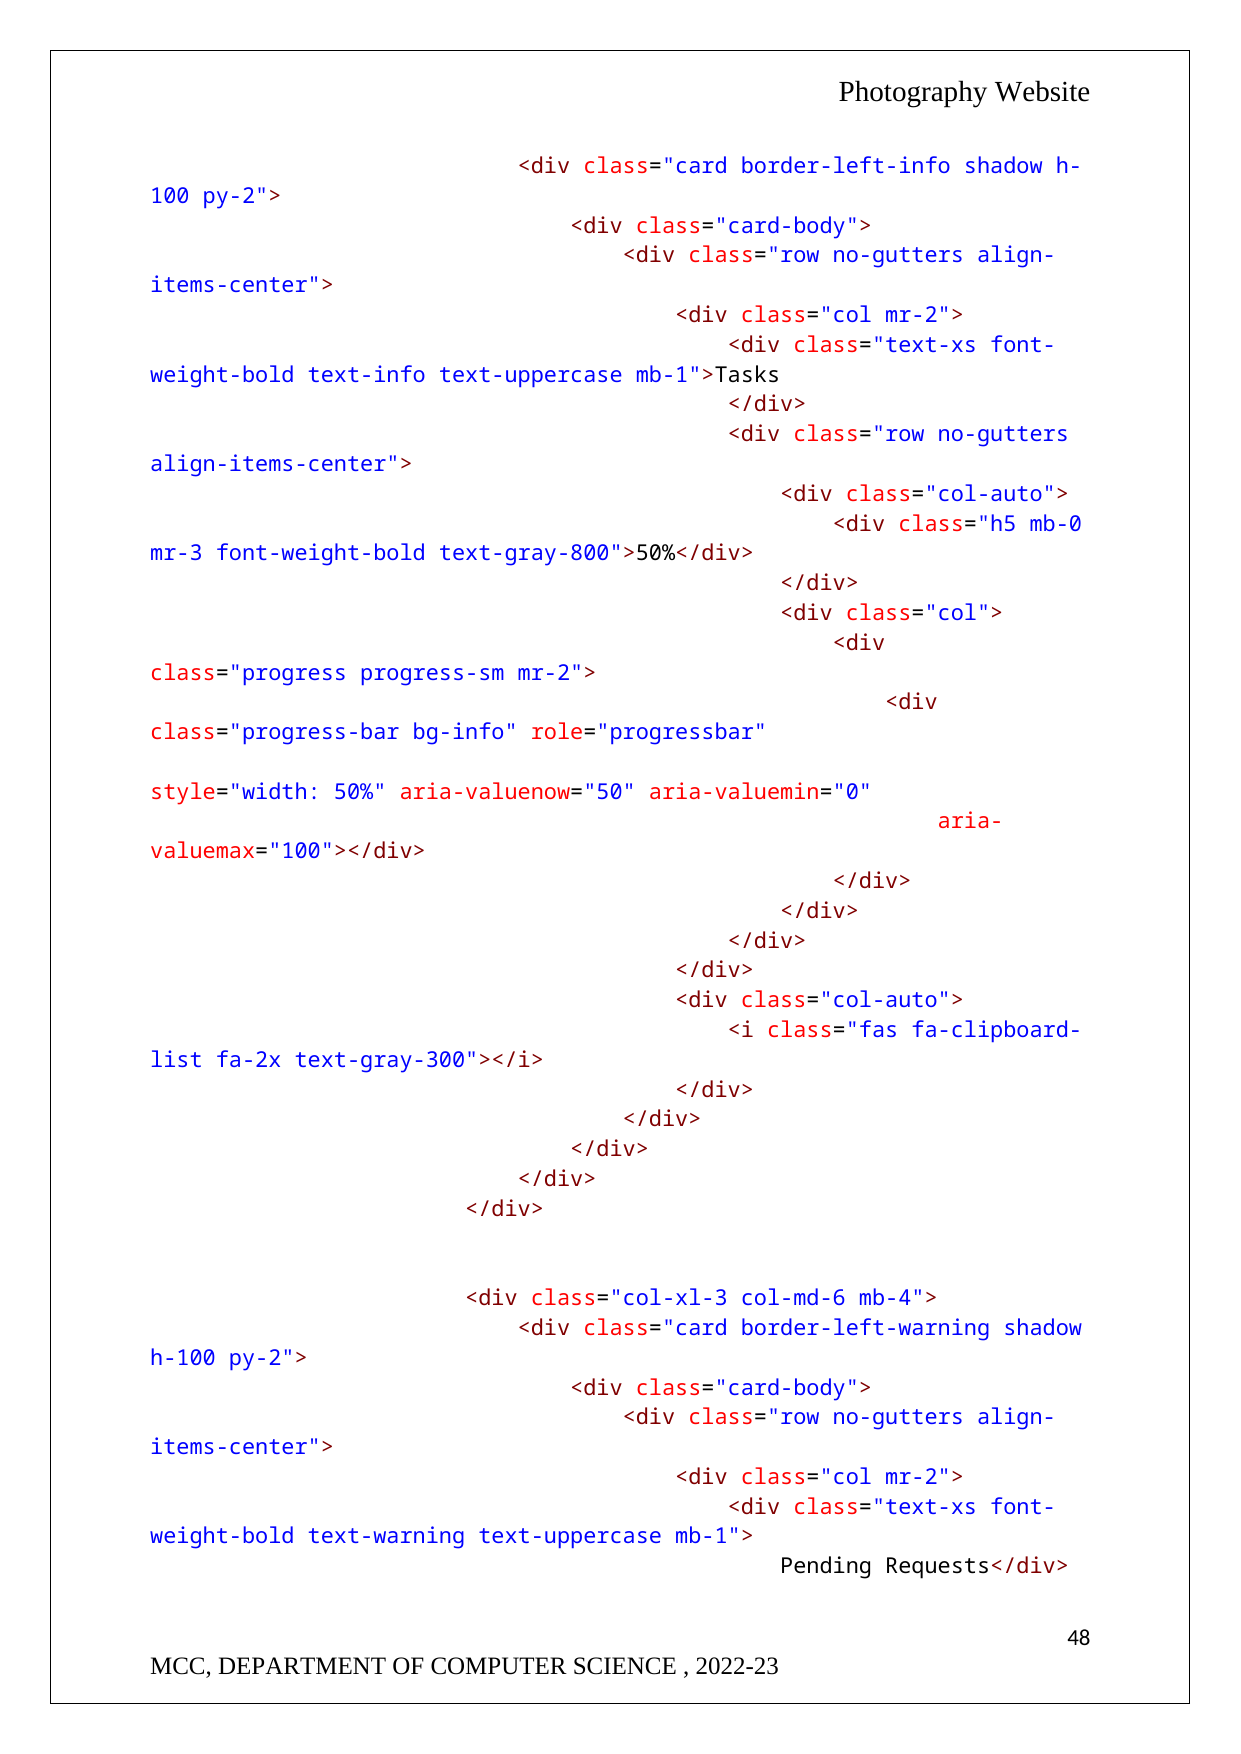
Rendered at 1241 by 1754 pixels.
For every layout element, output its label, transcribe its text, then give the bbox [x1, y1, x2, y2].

text </div> [150, 388, 1090, 418]
text <div class="progress progress-sm mr-2"> [150, 627, 1090, 686]
text </div> [150, 1073, 1090, 1103]
text </div> [150, 954, 1090, 984]
text </div> [150, 1133, 1090, 1163]
text </div> [150, 895, 1090, 924]
text <div class="progress-bar bg-info" role="progressbar" [150, 686, 1090, 746]
text </div> [150, 1163, 1090, 1193]
text <div class="card-body"> [150, 1371, 1090, 1401]
text <div class="text-xs font-weight-bold text-warning text-uppercase mb-1"> [150, 1491, 1090, 1550]
text </div> [150, 1103, 1090, 1133]
text <div class="card border-left-info shadow h-100 py-2"> [150, 150, 1090, 209]
text <div class="col-auto"> [150, 478, 1090, 507]
text <div class="row no-gutters align-items-center"> [150, 1401, 1090, 1461]
text </div> [150, 1193, 1090, 1222]
text <div class="card-body"> [150, 209, 1090, 239]
text <div class="col mr-2"> [150, 1461, 1090, 1491]
text aria-valuemax="100"></div> [150, 805, 1090, 865]
text <div class="card border-left-warning shadow h-100 py-2"> [150, 1312, 1090, 1371]
text </div> [150, 865, 1090, 895]
text <div class="col-xl-3 col-md-6 mb-4"> [150, 1282, 1090, 1312]
text <div class="col-auto"> [150, 984, 1090, 1014]
text <div class="col"> [150, 597, 1090, 627]
text <div class="col mr-2"> [150, 299, 1090, 329]
text <div class="row no-gutters align-items-center"> [150, 418, 1090, 478]
text </div> [150, 924, 1090, 954]
text style="width: 50%" aria-valuenow="50" aria-valuemin="0" [150, 746, 1090, 805]
text <div class="row no-gutters align-items-center"> [150, 239, 1090, 299]
text Pending Requests</div> [150, 1550, 1090, 1580]
text <div class="text-xs font-weight-bold text-info text-uppercase mb-1">Tasks [150, 329, 1090, 388]
text </div> [150, 567, 1090, 597]
text <div class="h5 mb-0 mr-3 font-weight-bold text-gray-800">50%</div> [150, 507, 1090, 567]
text <i class="fas fa-clipboard-list fa-2x text-gray-300"></i> [150, 1014, 1090, 1073]
